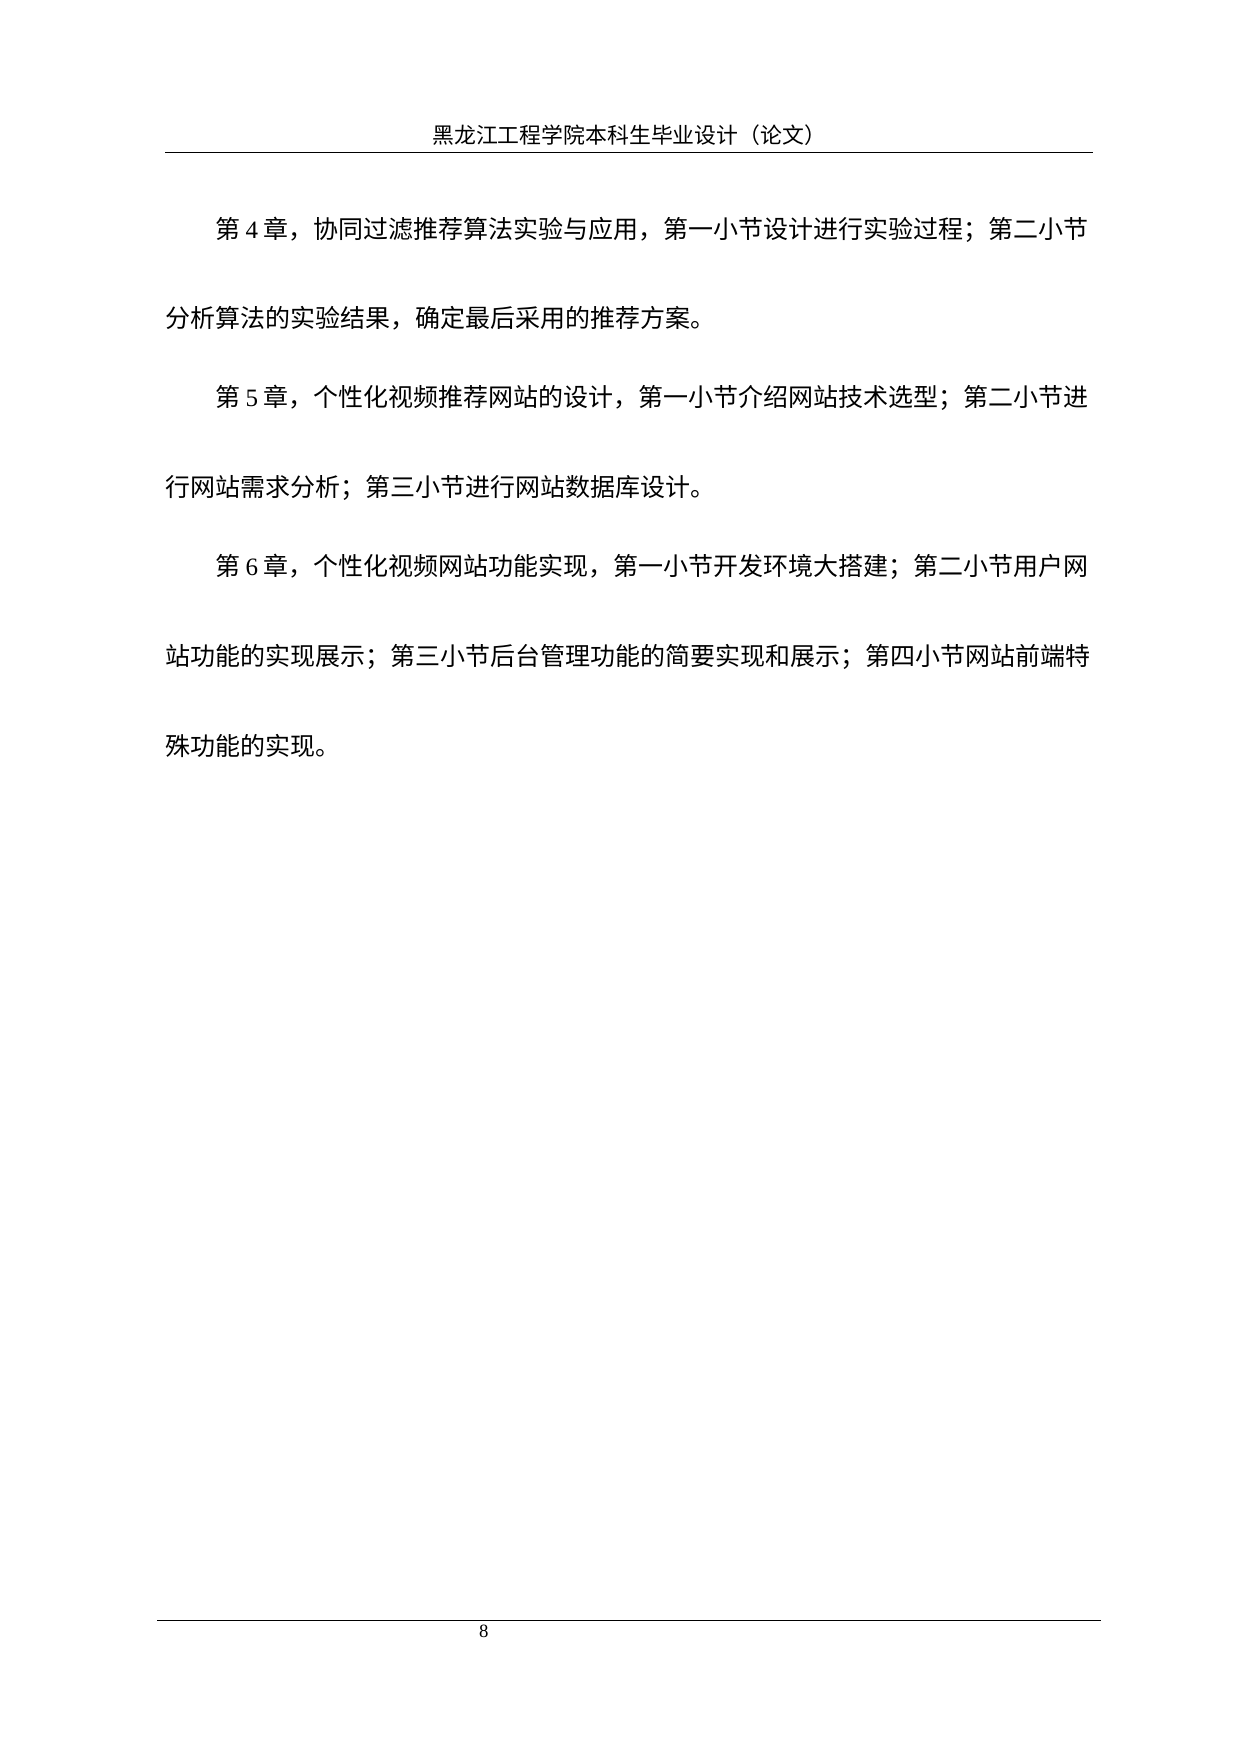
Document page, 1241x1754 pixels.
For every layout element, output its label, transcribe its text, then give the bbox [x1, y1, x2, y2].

text 第6章，个性化视频网站功能实现，第一小节开发环境大搭建；第二小节用户网站功能的实现展示；第三小节后台管理功能的简要实现和展示；第四小节网站前端特殊功能的实现。 [165, 531, 1093, 777]
text 第4章，协同过滤推荐算法实验与应用，第一小节设计进行实验过程；第二小节分析算法的实验结果，确定最后采用的推荐方案。 [165, 194, 1093, 350]
text 第5章，个性化视频推荐网站的设计，第一小节介绍网站技术选型；第二小节进行网站需求分析；第三小节进行网站数据库设计。 [165, 363, 1093, 519]
